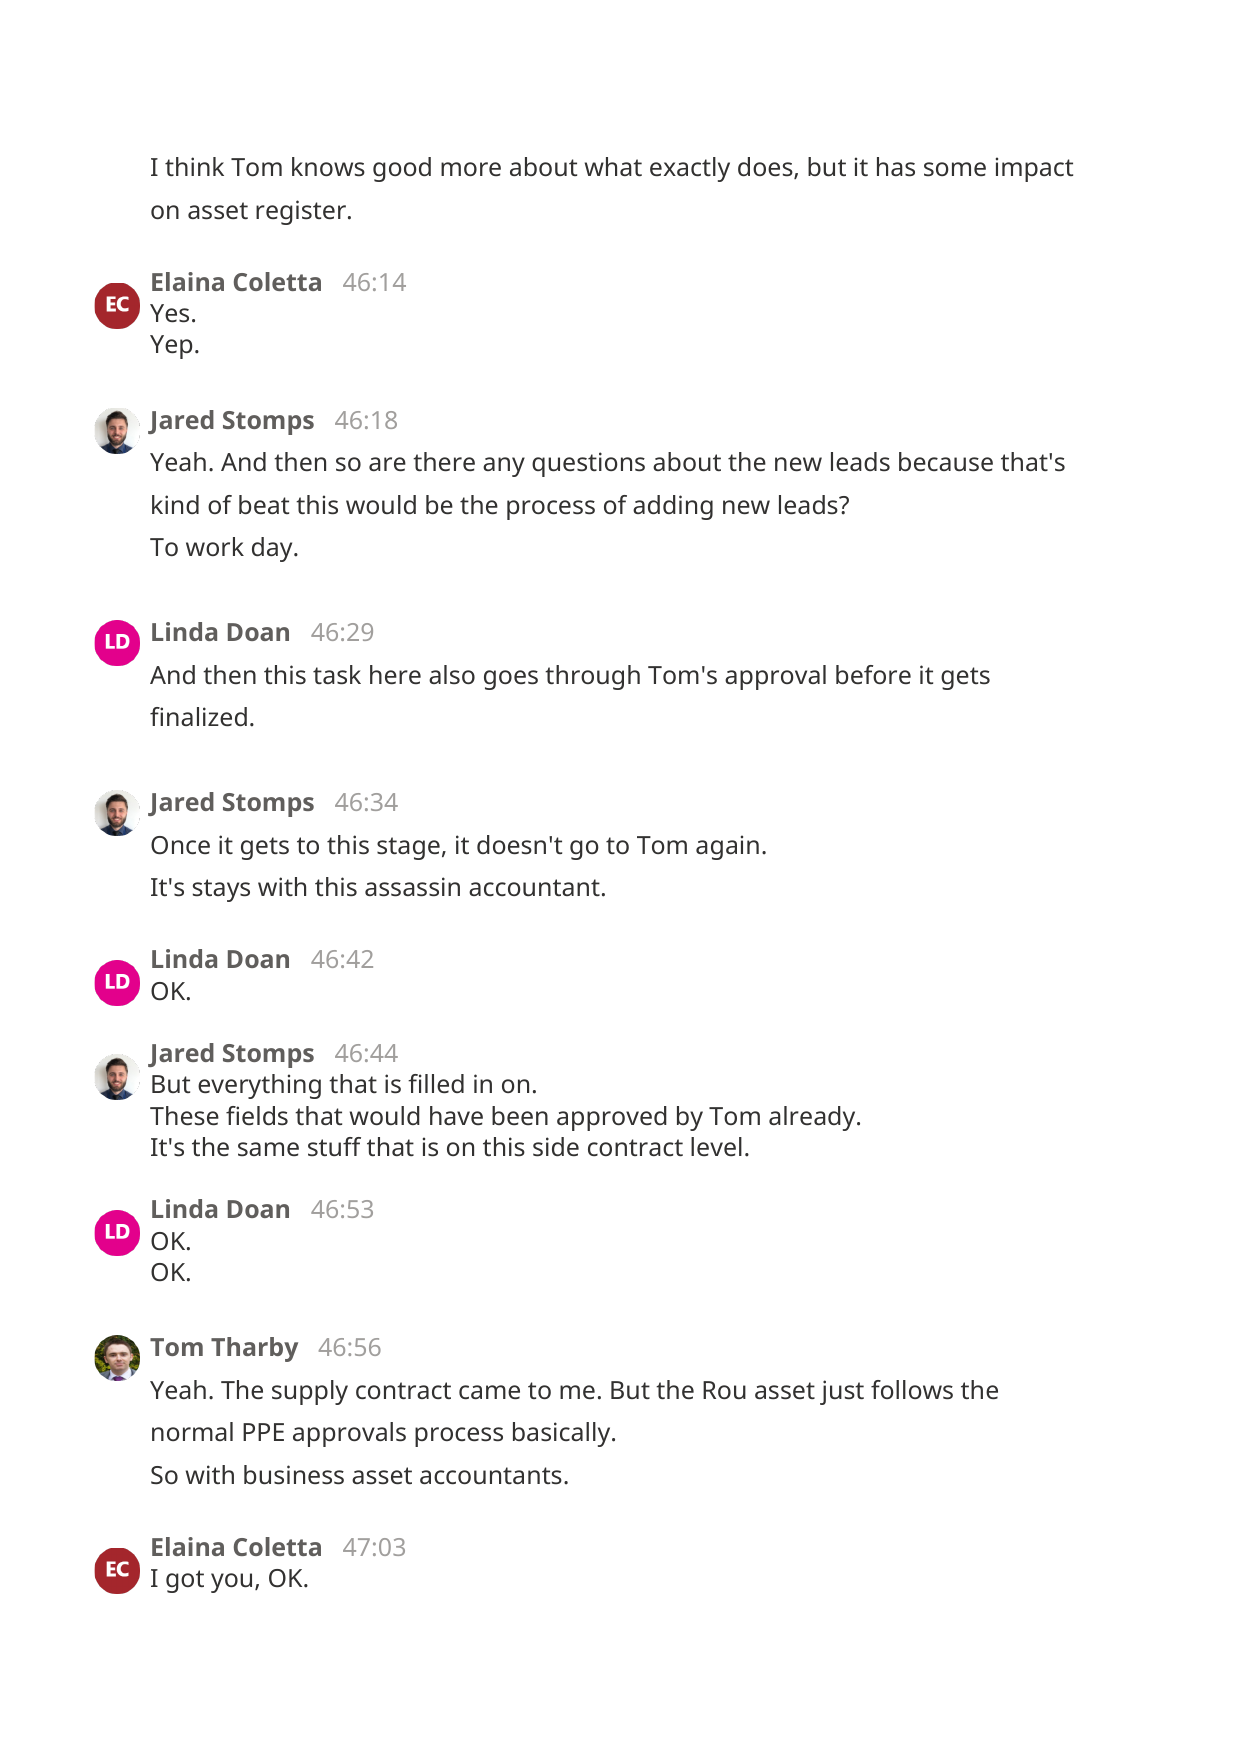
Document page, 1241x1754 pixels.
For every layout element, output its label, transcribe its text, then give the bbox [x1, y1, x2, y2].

text Linda Doan 46:29 And then this task here also goes through Tom's approval before it gets finalized. [150, 572, 1090, 734]
picture [94, 1054, 140, 1100]
picture [94, 790, 140, 836]
picture [94, 283, 140, 329]
text Linda Doan 46:42 OK. [150, 912, 1090, 1006]
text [150, 150, 1090, 227]
text Jared Stomps 46:18 Yeah. And then so are there any questions about the new leads because that's kind of beat this would be the process of adding new leads? To work day. [150, 360, 1090, 564]
text Jared Stomps 46:44 But everything that is filled in on. These fields that would have been approved by Tom already. It's the same stuff that is on this side contract level. [150, 1006, 1090, 1162]
picture [94, 960, 140, 1006]
picture [94, 620, 140, 666]
text Tom Tharby 46:56 Yeah. The supply contract came to me. But the Rou asset just follows the normal PPE approvals process basically. So with business asset accountants. [150, 1287, 1090, 1492]
picture [94, 1548, 140, 1594]
text Elaina Coletta 46:14 Yes. Yep. [150, 235, 1090, 360]
picture [94, 1335, 140, 1381]
text Jared Stomps 46:34 Once it gets to this stage, it doesn't go to Tom again. It's stays with this assassin accountant. [150, 742, 1090, 904]
text Linda Doan 46:53 OK. OK. [150, 1162, 1090, 1287]
picture [94, 1210, 140, 1256]
text Elaina Coletta 47:03 I got you, OK. [150, 1500, 1090, 1594]
picture [94, 408, 140, 454]
